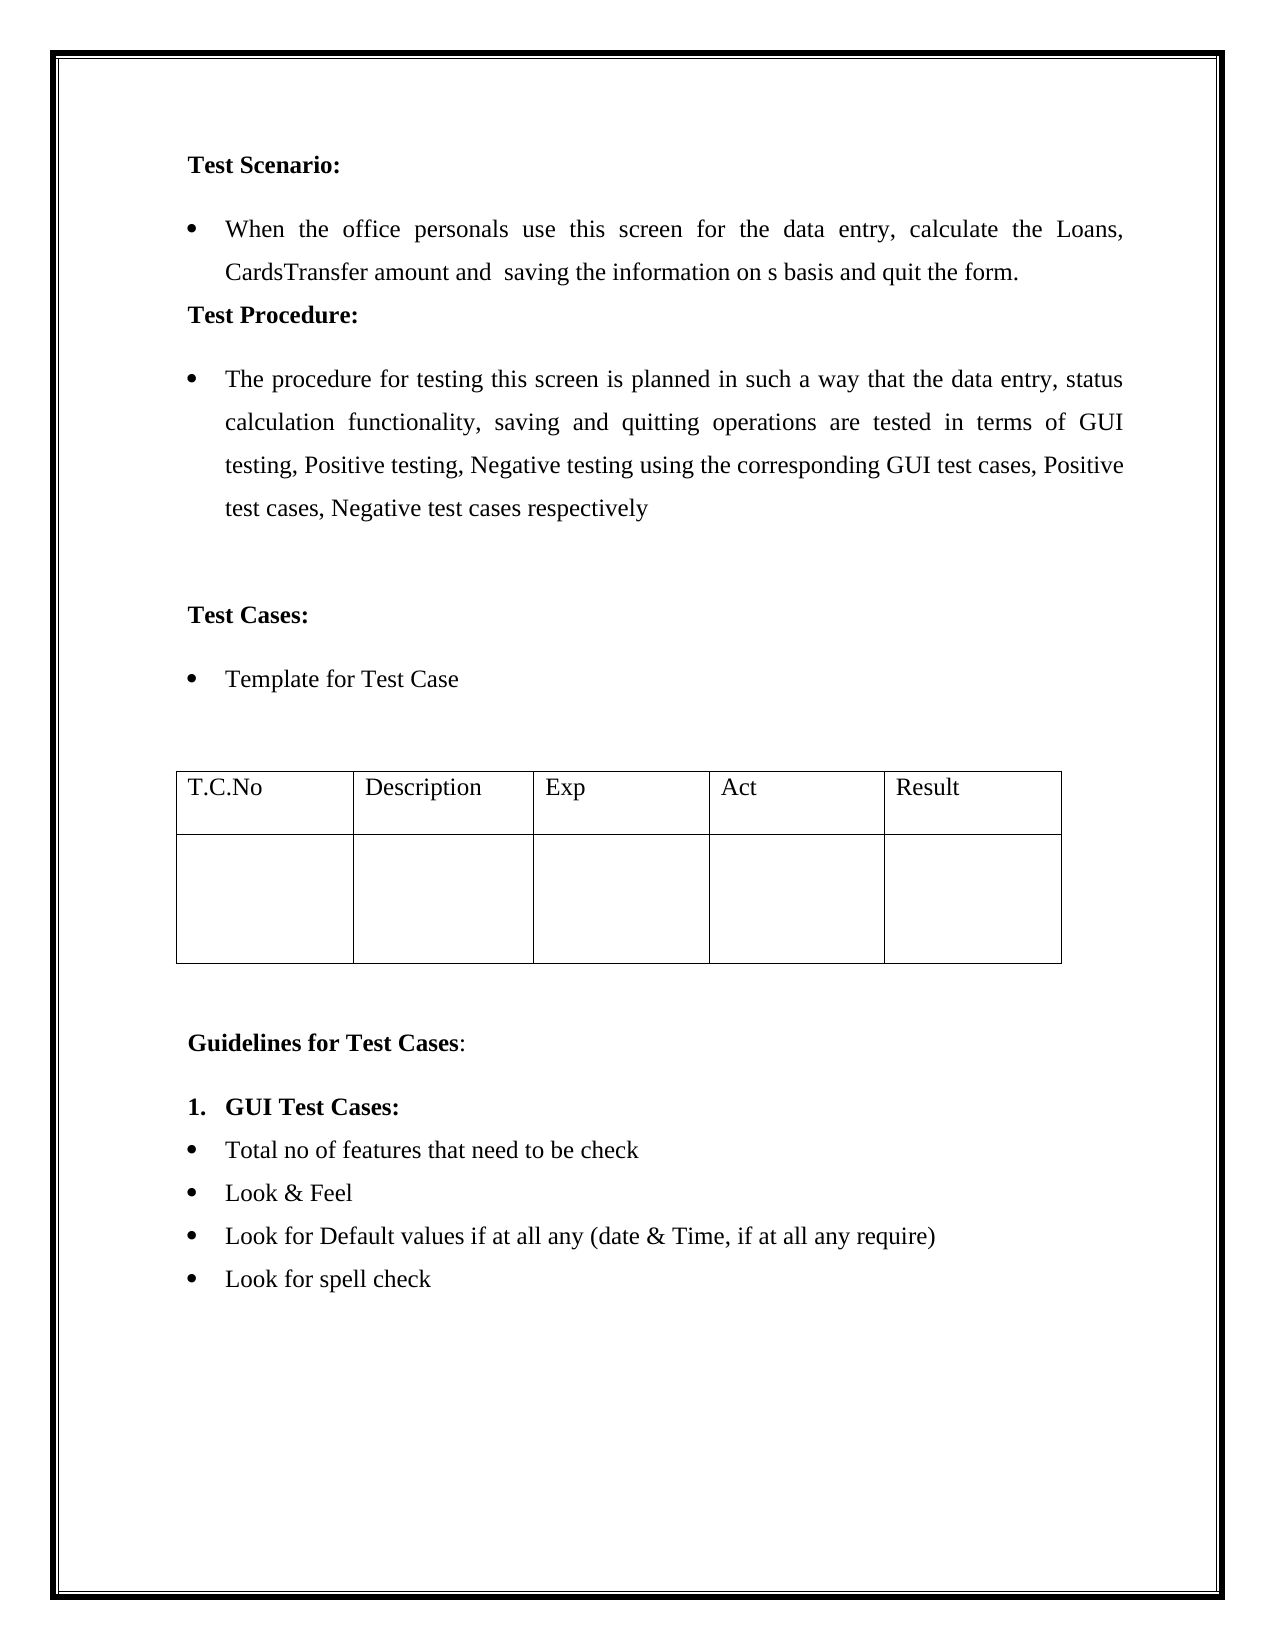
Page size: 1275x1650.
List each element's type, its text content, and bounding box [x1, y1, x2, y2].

table_cell [710, 835, 884, 963]
list Look for Default values if at all any (date & Time, if at all any require) [187, 1221, 1125, 1250]
table_cell [354, 835, 533, 963]
table_cell [177, 835, 353, 963]
list The procedure for testing this screen is planned in such a way that the data entry, status calculation functionality, saving and quitting operations are tested in terms of GUI testing, Positive testing, Negative testing using the corresponding GUI test cases, Positive test cases, Negative test cases respectively [187, 364, 1125, 522]
list Look & Feel [187, 1178, 1125, 1207]
list GUI Test Cases: [187, 1092, 1125, 1121]
list Total no of features that need to be check [187, 1135, 1125, 1164]
text Test Procedure: [187, 300, 1125, 329]
list When the office personals use this screen for the data entry, calculate the Loans, CardsTransfer amount and saving the information on s basis and quit the form. [187, 214, 1125, 286]
text Test Scenario: [187, 150, 1125, 179]
table_cell [885, 835, 1061, 963]
table_header Act [710, 772, 884, 834]
table_header T.C.No [177, 772, 353, 834]
table_header Description [354, 772, 533, 834]
list Template for Test Case [187, 664, 1144, 693]
text Test Cases: [187, 601, 1144, 629]
text Guidelines for Test Cases: [187, 1028, 1125, 1057]
list Look for spell check [187, 1264, 1125, 1293]
table_header Exp [534, 772, 709, 834]
table_cell [534, 835, 709, 963]
table_header Result [885, 772, 1061, 834]
